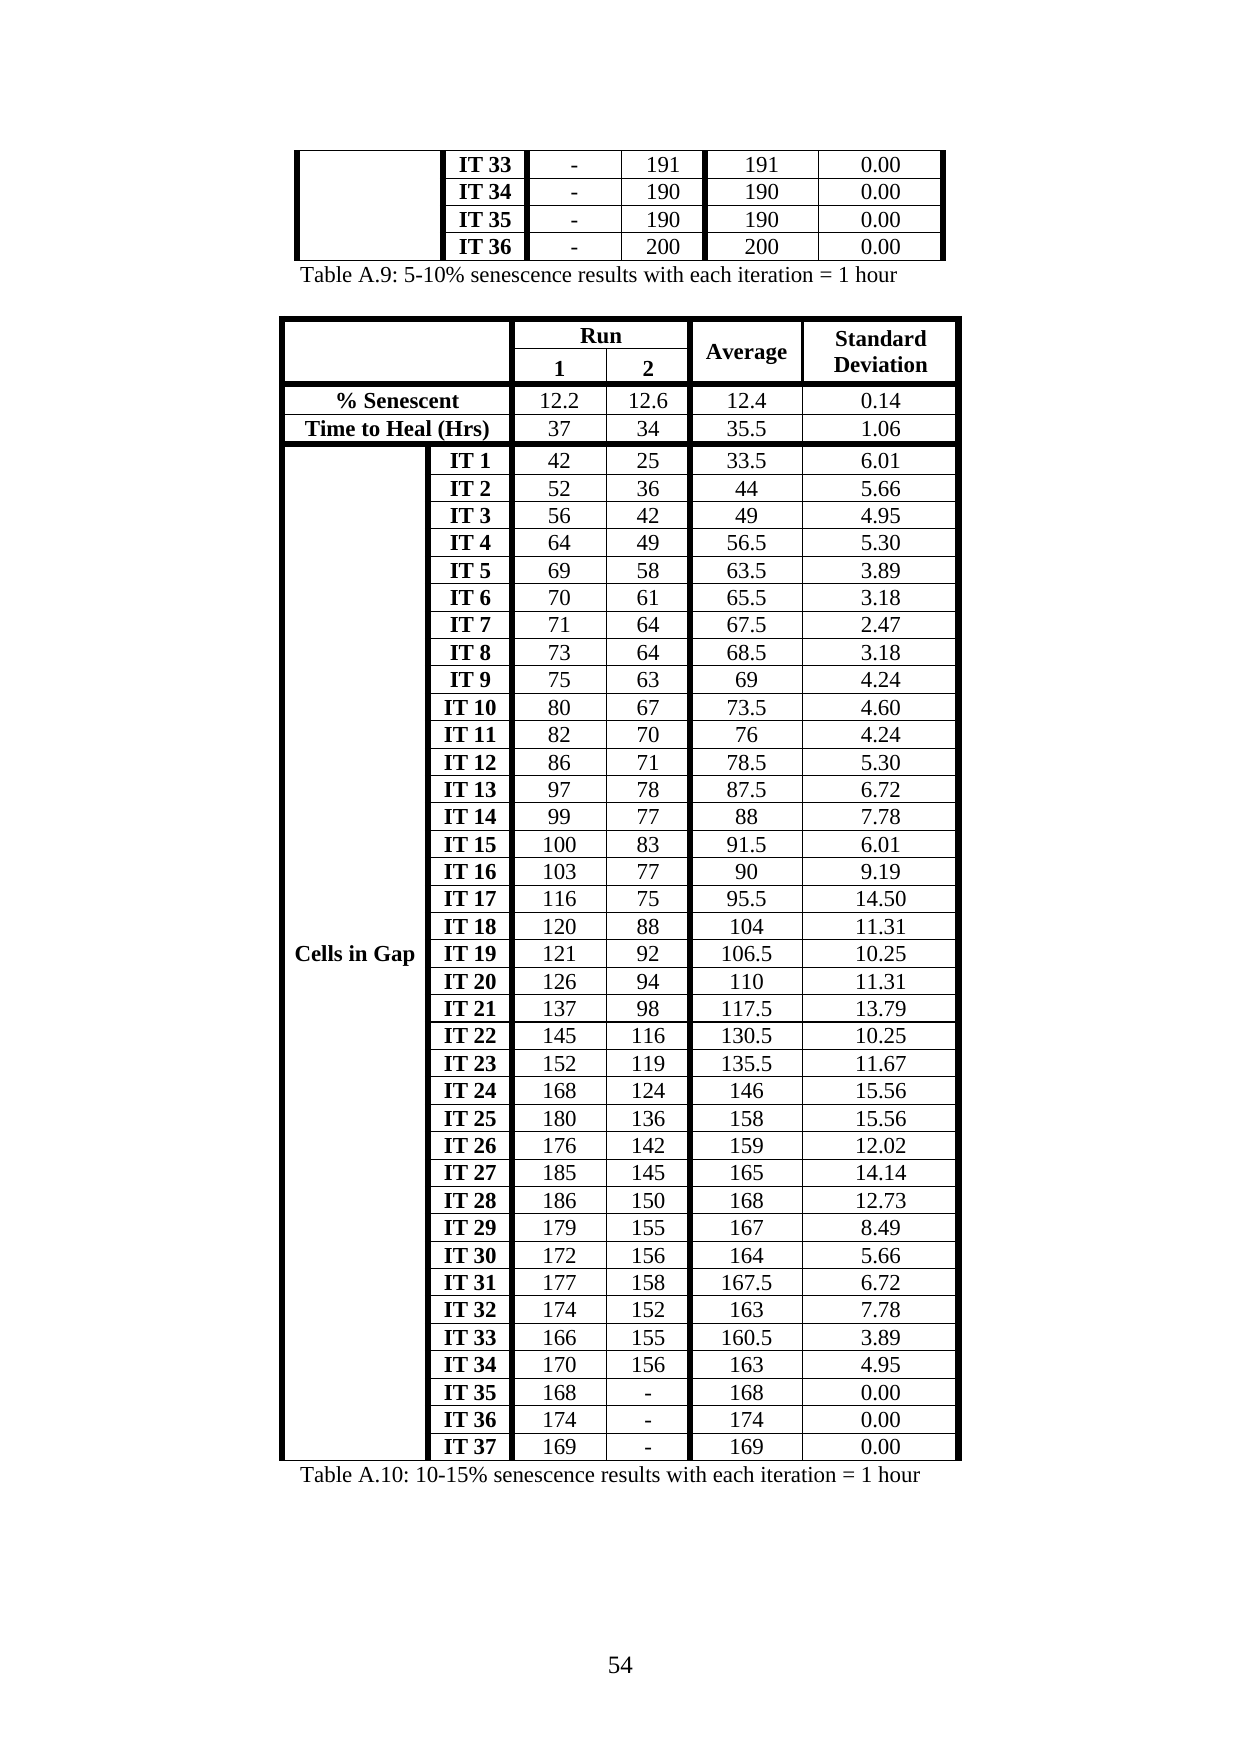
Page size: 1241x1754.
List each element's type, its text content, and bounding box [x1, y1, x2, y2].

table_cell IT 22 [431, 1023, 509, 1049]
table_cell 88 [693, 803, 802, 830]
table_cell IT 9 [431, 666, 509, 693]
table_cell IT 26 [431, 1132, 509, 1158]
table_cell 119 [607, 1050, 687, 1076]
table_cell 186 [515, 1187, 606, 1213]
table_cell IT 29 [431, 1214, 509, 1241]
table_cell 145 [607, 1160, 687, 1186]
table_cell 12.4 [693, 387, 802, 413]
table_cell 100 [515, 831, 606, 857]
table_cell IT 4 [431, 529, 509, 556]
table_cell 70 [607, 721, 687, 747]
table_cell 86 [515, 749, 606, 775]
table_cell 155 [607, 1324, 687, 1350]
table_cell 168 [693, 1187, 802, 1213]
table_cell IT 14 [431, 803, 509, 830]
table_cell 5.30 [803, 529, 955, 556]
table_cell 15.56 [803, 1077, 955, 1104]
table_cell 95.5 [693, 886, 802, 912]
table_cell 168 [515, 1379, 606, 1405]
table_cell 77 [607, 858, 687, 884]
table_cell 185 [515, 1160, 606, 1186]
table_cell 37 [515, 415, 606, 441]
table_cell 176 [515, 1132, 606, 1158]
table_cell IT 10 [431, 694, 509, 720]
table_cell IT 16 [431, 858, 509, 884]
table_cell 25 [607, 447, 687, 473]
table_cell 14.50 [803, 886, 955, 912]
table_cell 158 [607, 1269, 687, 1295]
table_cell IT 1 [431, 447, 509, 473]
table_cell 3.89 [803, 557, 955, 583]
table_cell IT 36 [431, 1406, 509, 1432]
table_cell 155 [607, 1214, 687, 1241]
table_cell IT 17 [431, 886, 509, 912]
table_cell 99 [515, 803, 606, 830]
table_cell 0.00 [819, 233, 940, 259]
table_cell 8.49 [803, 1214, 955, 1241]
table_cell 73.5 [693, 694, 802, 720]
table_cell 98 [607, 995, 687, 1021]
table_cell 61 [607, 584, 687, 611]
table_cell 174 [515, 1406, 606, 1432]
table_cell IT 27 [431, 1160, 509, 1186]
table_cell 0.00 [803, 1379, 955, 1405]
table_cell 200 [622, 233, 702, 259]
table_cell Cells in Gap [285, 447, 425, 1460]
table_cell 69 [515, 557, 606, 583]
table_cell 135.5 [693, 1050, 802, 1076]
table_cell IT 36 [446, 233, 524, 259]
table_cell 179 [515, 1214, 606, 1241]
table_cell 10.25 [803, 940, 955, 967]
table_cell 126 [515, 968, 606, 994]
table_cell 70 [515, 584, 606, 611]
table_cell 4.95 [803, 1351, 955, 1378]
table_cell 78 [607, 776, 687, 802]
table_cell 200 [708, 233, 818, 259]
table_header Run [515, 322, 687, 348]
table_cell IT 20 [431, 968, 509, 994]
table_cell 152 [515, 1050, 606, 1076]
table_cell 12.6 [607, 387, 687, 413]
table_cell 163 [693, 1351, 802, 1378]
table_cell 6.72 [803, 1269, 955, 1295]
table_cell 4.95 [803, 502, 955, 528]
table_cell 90 [693, 858, 802, 884]
table_cell 65.5 [693, 584, 802, 611]
table_cell 83 [607, 831, 687, 857]
table_cell 169 [515, 1434, 606, 1460]
table_cell 0.00 [803, 1434, 955, 1460]
table_cell IT 30 [431, 1242, 509, 1268]
table_cell 136 [607, 1105, 687, 1131]
table_cell 0.14 [803, 387, 955, 413]
table_cell 52 [515, 475, 606, 501]
table_cell 75 [515, 666, 606, 693]
table_cell 75 [607, 886, 687, 912]
table_cell 159 [693, 1132, 802, 1158]
table_cell 177 [515, 1269, 606, 1295]
table_cell IT 28 [431, 1187, 509, 1213]
table_cell 169 [693, 1434, 802, 1460]
table_cell 170 [515, 1351, 606, 1378]
table_cell 12.2 [515, 387, 606, 413]
table_cell - [607, 1379, 687, 1405]
table_cell 1.06 [803, 415, 955, 441]
table_cell 0.00 [819, 179, 940, 205]
table_cell 7.78 [803, 803, 955, 830]
table_cell 142 [607, 1132, 687, 1158]
table_cell 116 [515, 886, 606, 912]
table_cell 67 [607, 694, 687, 720]
table_cell 160.5 [693, 1324, 802, 1350]
table_cell 44 [693, 475, 802, 501]
table_cell 2 [607, 349, 687, 381]
table_cell 11.67 [803, 1050, 955, 1076]
table_cell 56 [515, 502, 606, 528]
table_cell 5.66 [803, 1242, 955, 1268]
table_cell IT 25 [431, 1105, 509, 1131]
table_cell 49 [607, 529, 687, 556]
table_cell 166 [515, 1324, 606, 1350]
table_cell - [530, 233, 621, 259]
table_cell 3.18 [803, 584, 955, 611]
table_cell IT 23 [431, 1050, 509, 1076]
table_cell - [530, 151, 621, 177]
table_cell 110 [693, 968, 802, 994]
table_cell 4.60 [803, 694, 955, 720]
table_cell IT 31 [431, 1269, 509, 1295]
table_cell 145 [515, 1023, 606, 1049]
table_cell 10.25 [803, 1023, 955, 1049]
table_header Average [693, 322, 801, 381]
table_cell 42 [515, 447, 606, 473]
table_cell 0.00 [819, 206, 940, 232]
table_cell IT 6 [431, 584, 509, 611]
table_cell IT 15 [431, 831, 509, 857]
table_cell 2.47 [803, 612, 955, 638]
table_cell 88 [607, 913, 687, 939]
table_cell 3.89 [803, 1324, 955, 1350]
table_cell 5.66 [803, 475, 955, 501]
table_cell 190 [708, 179, 818, 205]
table_cell 158 [693, 1105, 802, 1131]
table_cell IT 33 [431, 1324, 509, 1350]
table_cell 137 [515, 995, 606, 1021]
table_cell 174 [693, 1406, 802, 1432]
table_cell 64 [515, 529, 606, 556]
table_cell IT 33 [446, 151, 524, 177]
table_cell 77 [607, 803, 687, 830]
table_cell 130.5 [693, 1023, 802, 1049]
table_cell IT 3 [431, 502, 509, 528]
table_cell 3.18 [803, 639, 955, 665]
table_cell - [530, 179, 621, 205]
table_cell 150 [607, 1187, 687, 1213]
table_cell 63 [607, 666, 687, 693]
table_cell 11.31 [803, 968, 955, 994]
table_cell 91.5 [693, 831, 802, 857]
table_cell 82 [515, 721, 606, 747]
table_cell 163 [693, 1296, 802, 1323]
table_cell % Senescent [285, 387, 509, 413]
table_cell 146 [693, 1077, 802, 1104]
table_cell 6.01 [803, 831, 955, 857]
table_cell - [530, 206, 621, 232]
table_cell 69 [693, 666, 802, 693]
table_cell 76 [693, 721, 802, 747]
table_cell 64 [607, 612, 687, 638]
table_cell IT 18 [431, 913, 509, 939]
table_cell 117.5 [693, 995, 802, 1021]
text Table A.10: 10-15% senescence results with each iteration = 1 hour [150, 1461, 1090, 1516]
table_cell 168 [515, 1077, 606, 1104]
table_cell 42 [607, 502, 687, 528]
table_cell 56.5 [693, 529, 802, 556]
table_cell 78.5 [693, 749, 802, 775]
table_cell IT 19 [431, 940, 509, 967]
table_cell IT 7 [431, 612, 509, 638]
table_cell 67.5 [693, 612, 802, 638]
table_cell 164 [693, 1242, 802, 1268]
table_cell 14.14 [803, 1160, 955, 1186]
table_cell 80 [515, 694, 606, 720]
table_cell 13.79 [803, 995, 955, 1021]
table_cell 12.02 [803, 1132, 955, 1158]
table_cell 4.24 [803, 721, 955, 747]
table_cell 4.24 [803, 666, 955, 693]
table_header [285, 322, 509, 381]
table_cell IT 2 [431, 475, 509, 501]
table_header Standard Deviation [804, 322, 955, 381]
table_cell 156 [607, 1351, 687, 1378]
table_cell 64 [607, 639, 687, 665]
table_cell 71 [607, 749, 687, 775]
table_cell 6.01 [803, 447, 955, 473]
table_cell 63.5 [693, 557, 802, 583]
table_cell 156 [607, 1242, 687, 1268]
table_cell 167.5 [693, 1269, 802, 1295]
table_cell IT 35 [446, 206, 524, 232]
table_cell 191 [708, 151, 818, 177]
table_cell 94 [607, 968, 687, 994]
table_cell 71 [515, 612, 606, 638]
table_cell IT 34 [431, 1351, 509, 1378]
table_cell 58 [607, 557, 687, 583]
table_cell 103 [515, 858, 606, 884]
table_cell 180 [515, 1105, 606, 1131]
table_cell 34 [607, 415, 687, 441]
table_cell 104 [693, 913, 802, 939]
table_cell 120 [515, 913, 606, 939]
table_cell 1 [515, 349, 606, 381]
table_cell 0.00 [819, 151, 940, 177]
table_cell 68.5 [693, 639, 802, 665]
table_cell 121 [515, 940, 606, 967]
table_cell 172 [515, 1242, 606, 1268]
table_cell IT 12 [431, 749, 509, 775]
table_cell 168 [693, 1379, 802, 1405]
table_cell IT 32 [431, 1296, 509, 1323]
table_cell 124 [607, 1077, 687, 1104]
table_cell - [607, 1434, 687, 1460]
table_cell 11.31 [803, 913, 955, 939]
table_cell 116 [607, 1023, 687, 1049]
text Table A.9: 5-10% senescence results with each iteration = 1 hour [150, 261, 1090, 316]
table_cell 190 [622, 179, 702, 205]
table_cell 0.00 [803, 1406, 955, 1432]
table_cell 73 [515, 639, 606, 665]
table_cell Time to Heal (Hrs) [285, 415, 509, 441]
table_cell 152 [607, 1296, 687, 1323]
table_cell 167 [693, 1214, 802, 1241]
table_cell 106.5 [693, 940, 802, 967]
table_cell IT 21 [431, 995, 509, 1021]
table_cell 33.5 [693, 447, 802, 473]
table_cell IT 37 [431, 1434, 509, 1460]
table_cell IT 11 [431, 721, 509, 747]
table_cell 5.30 [803, 749, 955, 775]
table_cell 7.78 [803, 1296, 955, 1323]
table_cell IT 5 [431, 557, 509, 583]
table_cell 9.19 [803, 858, 955, 884]
table_cell 15.56 [803, 1105, 955, 1131]
table_cell 12.73 [803, 1187, 955, 1213]
table_cell 165 [693, 1160, 802, 1186]
table_cell 174 [515, 1296, 606, 1323]
table_cell 35.5 [693, 415, 802, 441]
table_cell 49 [693, 502, 802, 528]
table_cell 97 [515, 776, 606, 802]
table_cell 190 [622, 206, 702, 232]
table_cell - [607, 1406, 687, 1432]
table_cell IT 35 [431, 1379, 509, 1405]
table_cell IT 13 [431, 776, 509, 802]
table_cell 92 [607, 940, 687, 967]
table_cell IT 8 [431, 639, 509, 665]
table_cell 190 [708, 206, 818, 232]
table_cell IT 24 [431, 1077, 509, 1104]
table_cell 36 [607, 475, 687, 501]
table_cell 87.5 [693, 776, 802, 802]
table_cell IT 34 [446, 179, 524, 205]
table_cell 6.72 [803, 776, 955, 802]
table_cell 191 [622, 151, 702, 177]
